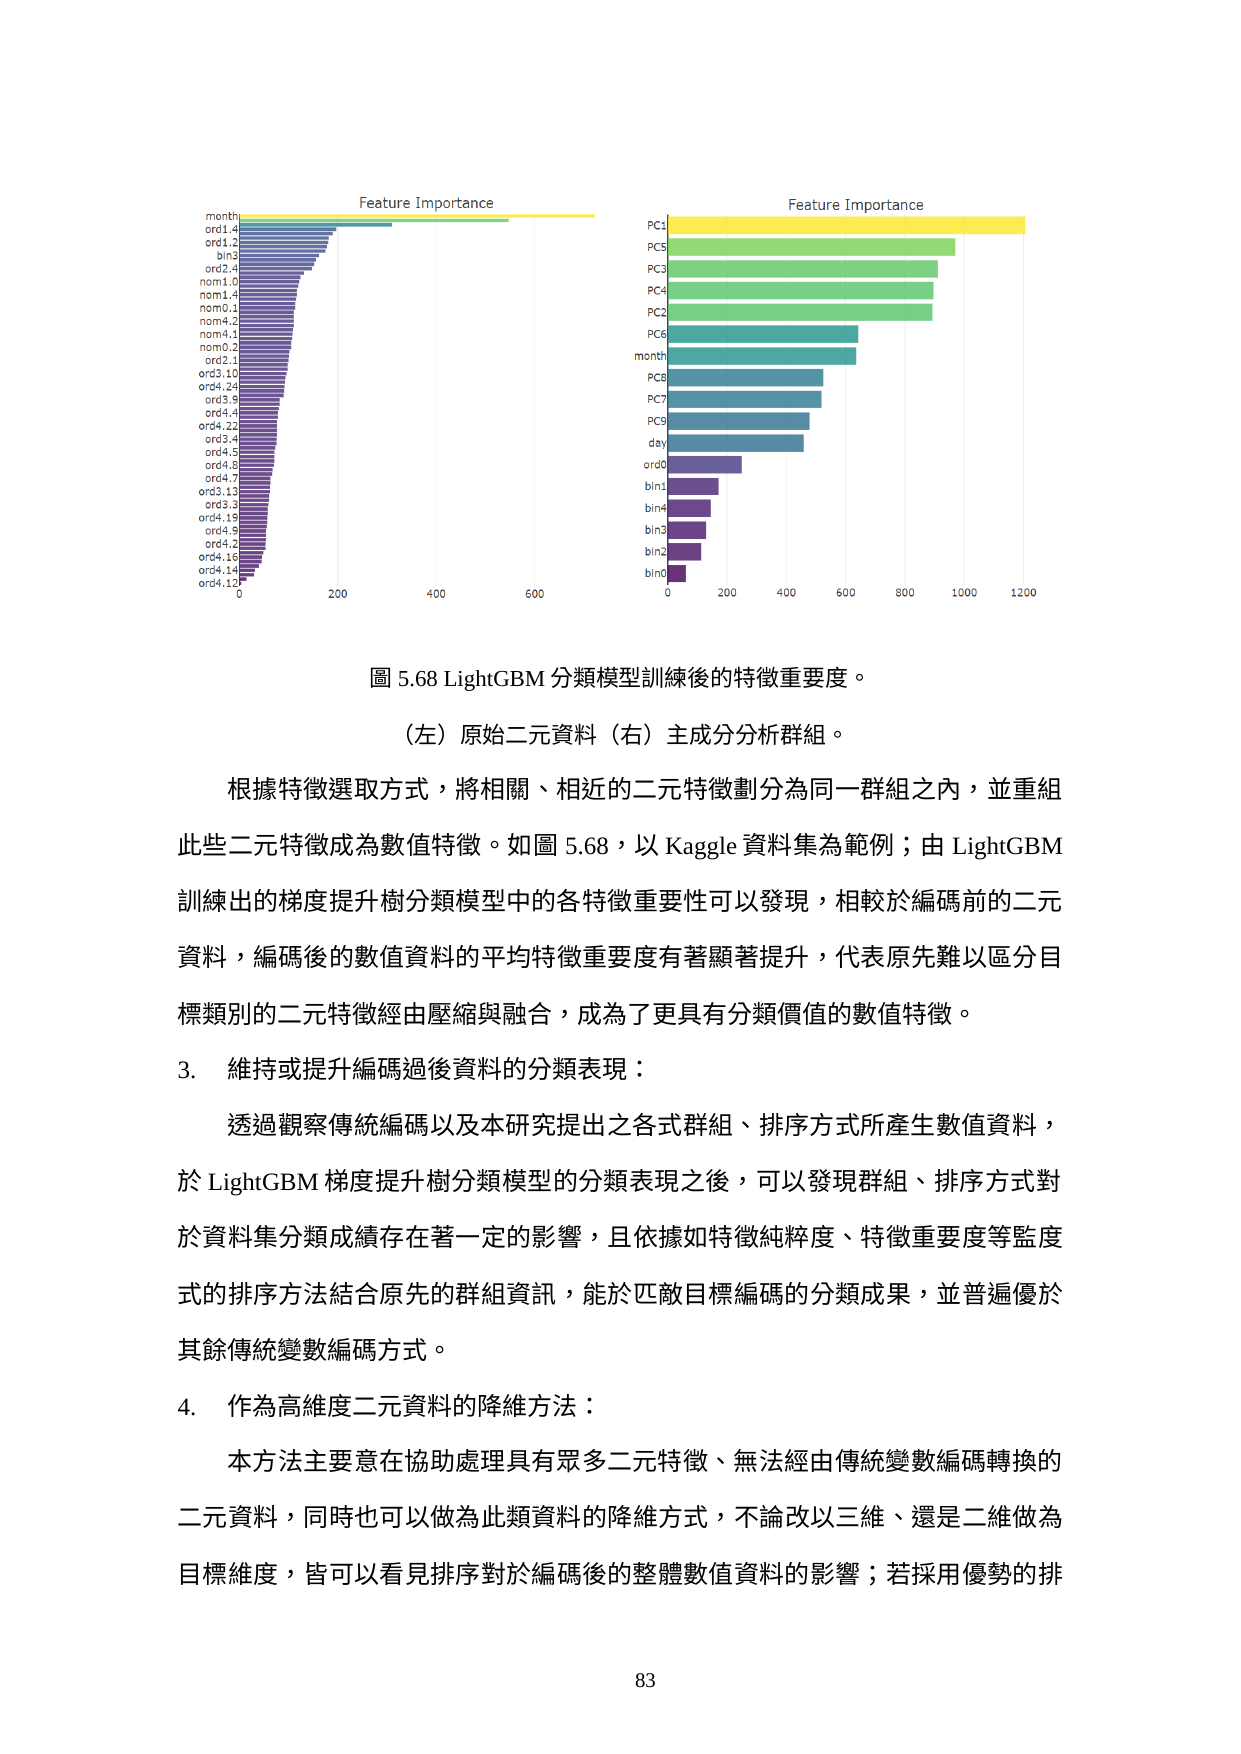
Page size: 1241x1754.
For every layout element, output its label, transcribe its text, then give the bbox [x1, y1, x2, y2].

list 作為高維度二元資料的降維方法： [177, 1385, 1063, 1423]
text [177, 1441, 1063, 1591]
table_header [620, 194, 1062, 658]
picture [634, 193, 1048, 608]
list 維持或提升編碼過後資料的分類表現： [177, 1049, 1063, 1087]
picture [191, 193, 605, 608]
table_header [177, 194, 619, 658]
text 透過觀察傳統編碼以及本研究提出之各式群組、排序方式所產生數值資料，於LightGBM梯度提升樹分類模型的分類表現之後，可以發現群組、排序方式對於資料集分類成績存在著一定的影響，且依據如特徵純粹度、特徵重要度等監度式的排序方法結合原先的群組資訊，能於匹敵目標編碼的分類成果，並普遍優於其餘傳統變數編碼方式。 [177, 1105, 1063, 1367]
